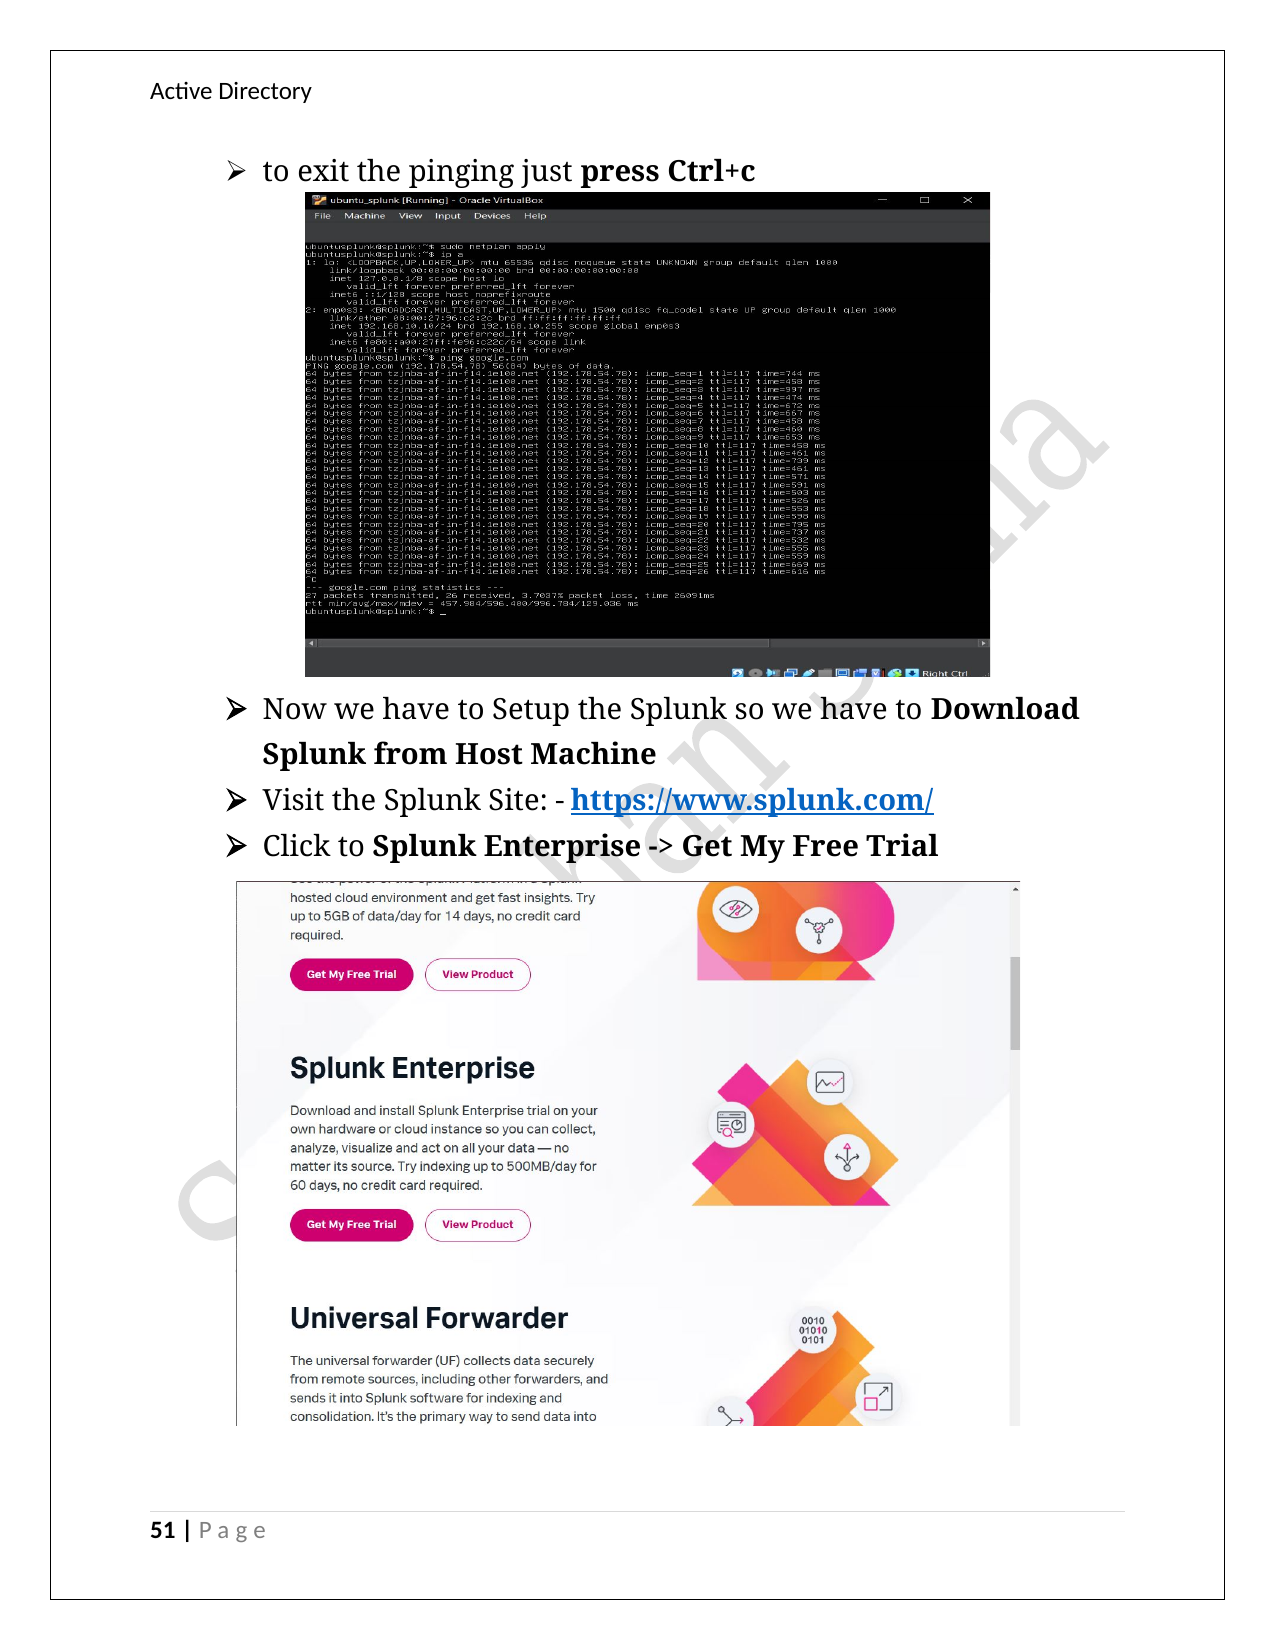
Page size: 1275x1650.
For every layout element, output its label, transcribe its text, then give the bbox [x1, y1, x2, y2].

list Click to Splunk Enterprise -> Get My Free Trial [225, 825, 1125, 864]
list to exit the pinging just press Ctrl+c [225, 150, 1125, 190]
list Visit the Splunk Site: - https://www.splunk.com/ [225, 779, 1125, 819]
list Now we have to Setup the Splunk so we have to Download Splunk from Host Machine [225, 688, 1125, 773]
picture [305, 192, 991, 677]
picture [236, 881, 1021, 1426]
